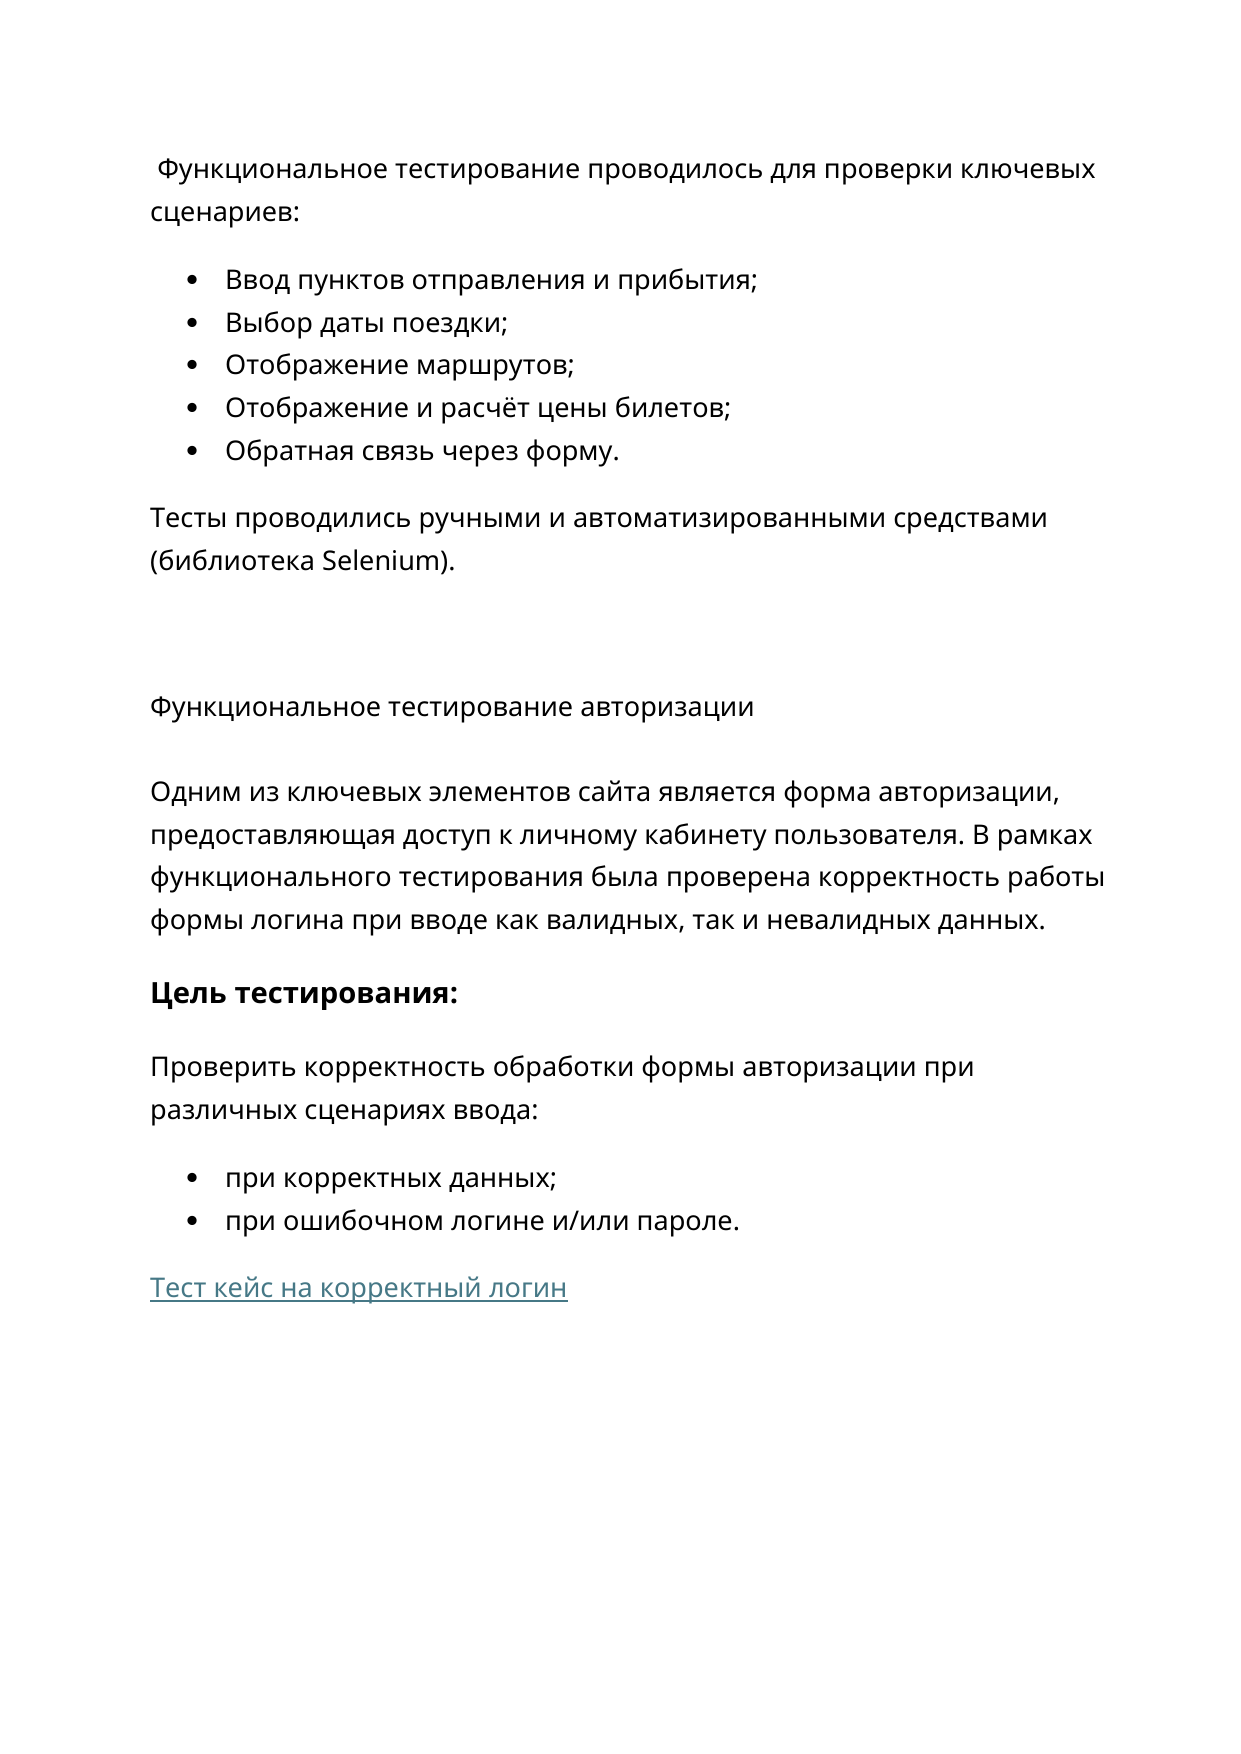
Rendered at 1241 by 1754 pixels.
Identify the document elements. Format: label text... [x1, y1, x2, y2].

list Обратная связь через форму. [187, 431, 1125, 468]
text Одним из ключевых элементов сайта является форма авторизации, предоставляющая доступ к личному кабинету пользователя. В рамках функционального тестирования была проверена корректность работы формы логина при вводе как валидных, так и невалидных данных. [150, 772, 1125, 937]
list Ввод пунктов отправления и прибытия; [187, 260, 1125, 297]
list Отображение маршрутов; [187, 346, 1125, 383]
text Тест кейс на корректный логин [150, 1269, 1125, 1306]
text Функциональное тестирование проводилось для проверки ключевых сценариев: [150, 150, 1125, 229]
list при корректных данных; [187, 1158, 1125, 1195]
list Выбор даты поездки; [187, 303, 1125, 340]
list Отображение и расчёт цены билетов; [187, 388, 1125, 425]
list при ошибочном логине и/или пароле. [187, 1201, 1125, 1238]
subtitle Цель тестирования: [150, 973, 1125, 1012]
text Проверить корректность обработки формы авторизации при различных сценариях ввода: [150, 1048, 1125, 1127]
text Тесты проводились ручными и автоматизированными средствами (библиотека Selenium). [150, 499, 1125, 578]
text Функциональное тестирование авторизации [150, 688, 1125, 725]
